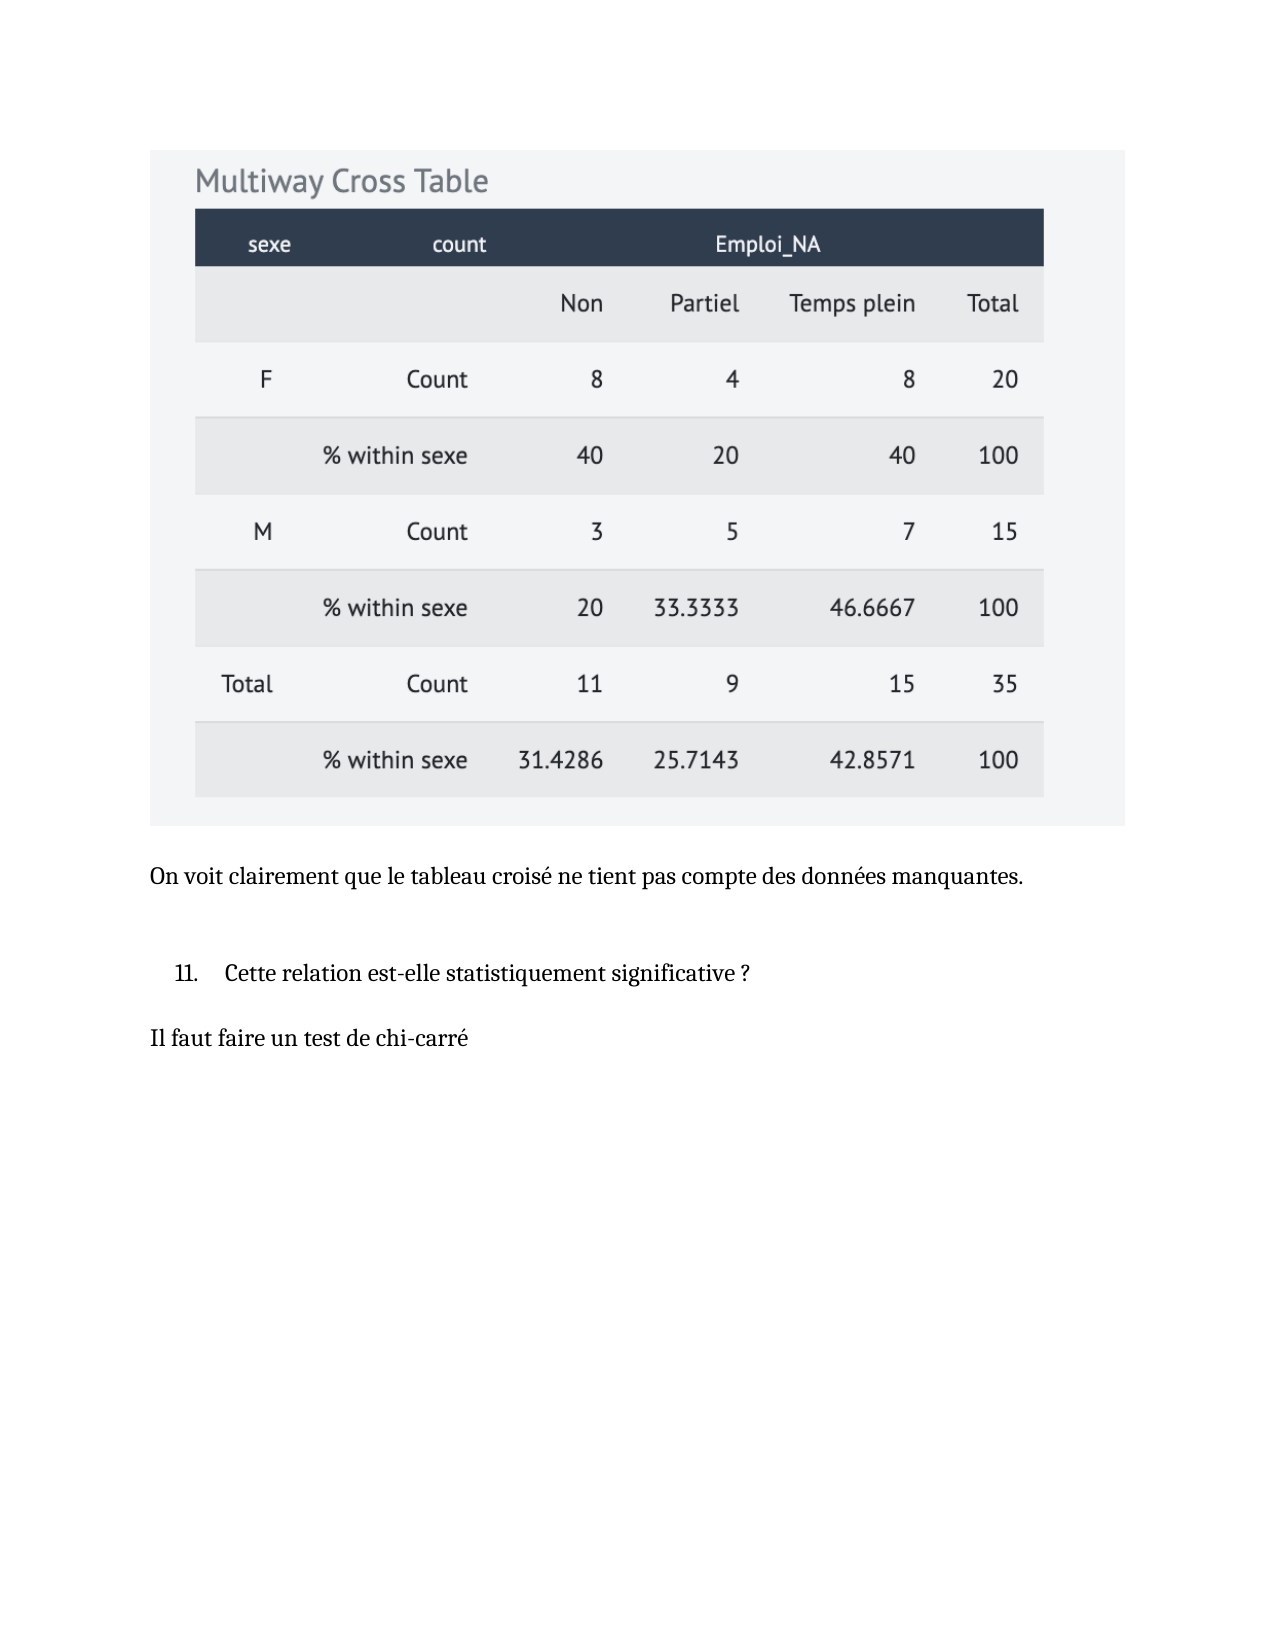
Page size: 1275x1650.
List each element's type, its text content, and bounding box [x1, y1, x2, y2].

list Cette relation est-elle statistiquement significative ? [175, 959, 1125, 988]
text On voit clairement que le tableau croisé ne tient pas compte des données manquantes. [150, 862, 1125, 890]
picture [150, 150, 1125, 826]
text Il faut faire un test de chi-carré [150, 1024, 1125, 1053]
